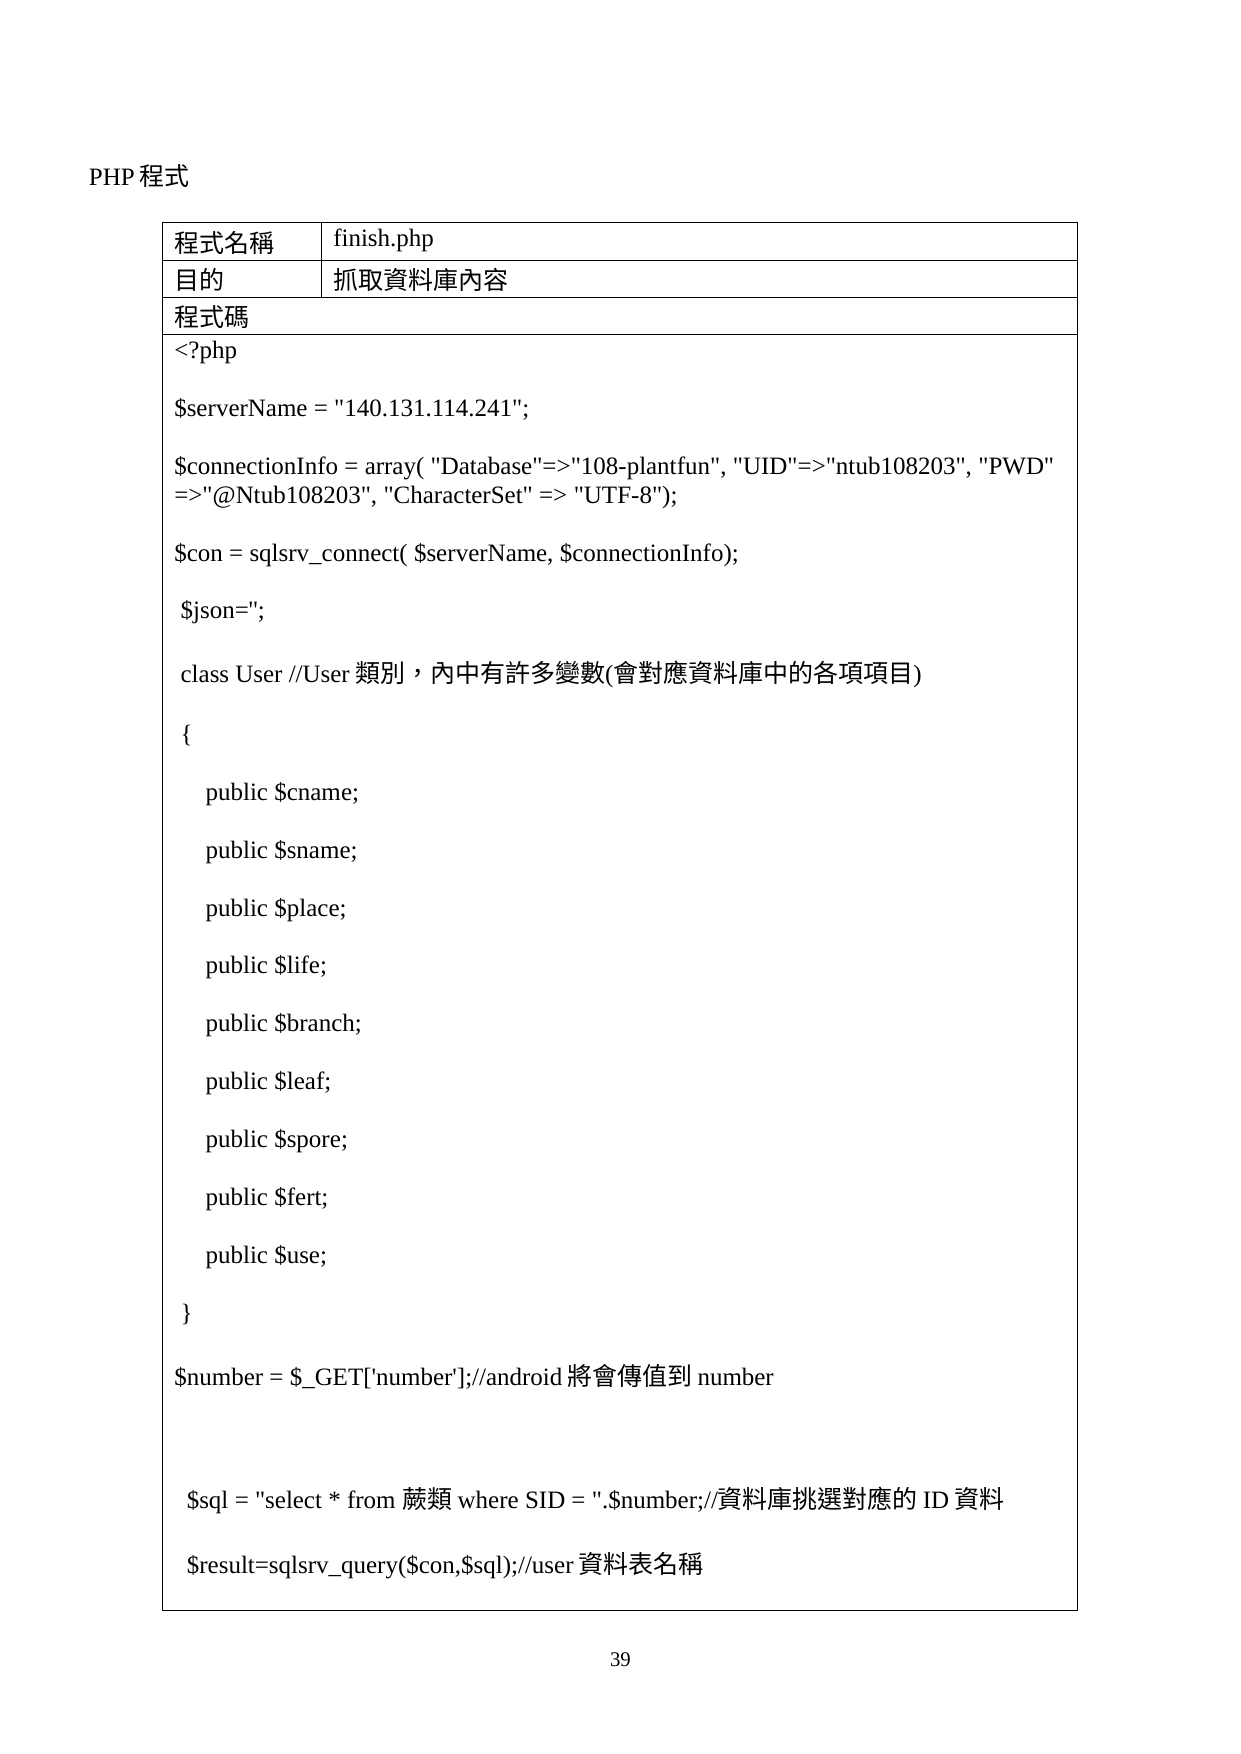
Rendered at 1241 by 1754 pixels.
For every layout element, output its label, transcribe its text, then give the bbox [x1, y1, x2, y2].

table_cell 程式碼 [163, 298, 1077, 334]
table_header 程式名稱 [163, 223, 321, 259]
text PHP程式 [89, 157, 1152, 193]
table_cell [163, 335, 1077, 1610]
table_cell 目的 [163, 261, 321, 297]
table_cell 抓取資料庫內容 [322, 261, 1077, 297]
table_header finish.php [322, 223, 1077, 259]
